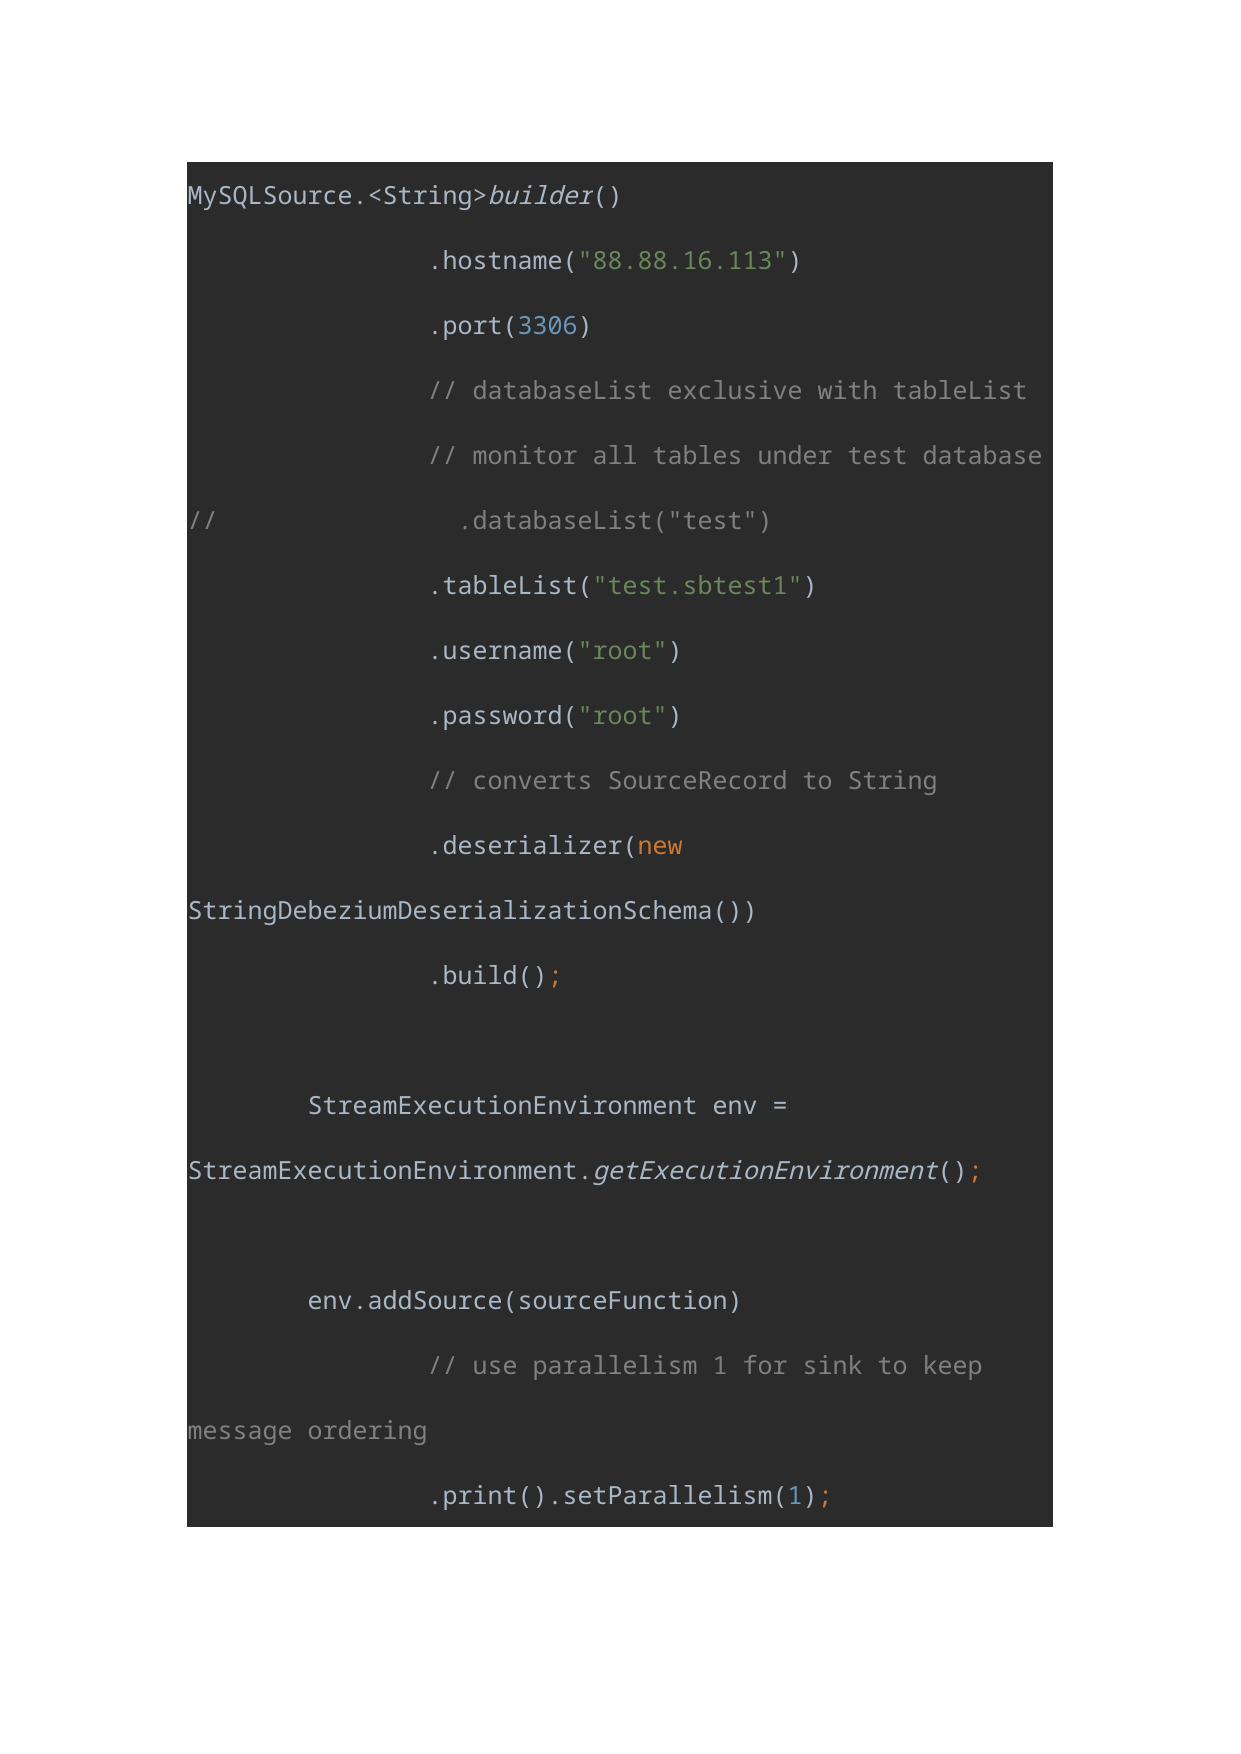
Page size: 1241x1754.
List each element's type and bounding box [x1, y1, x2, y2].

text [187, 162, 1053, 1527]
